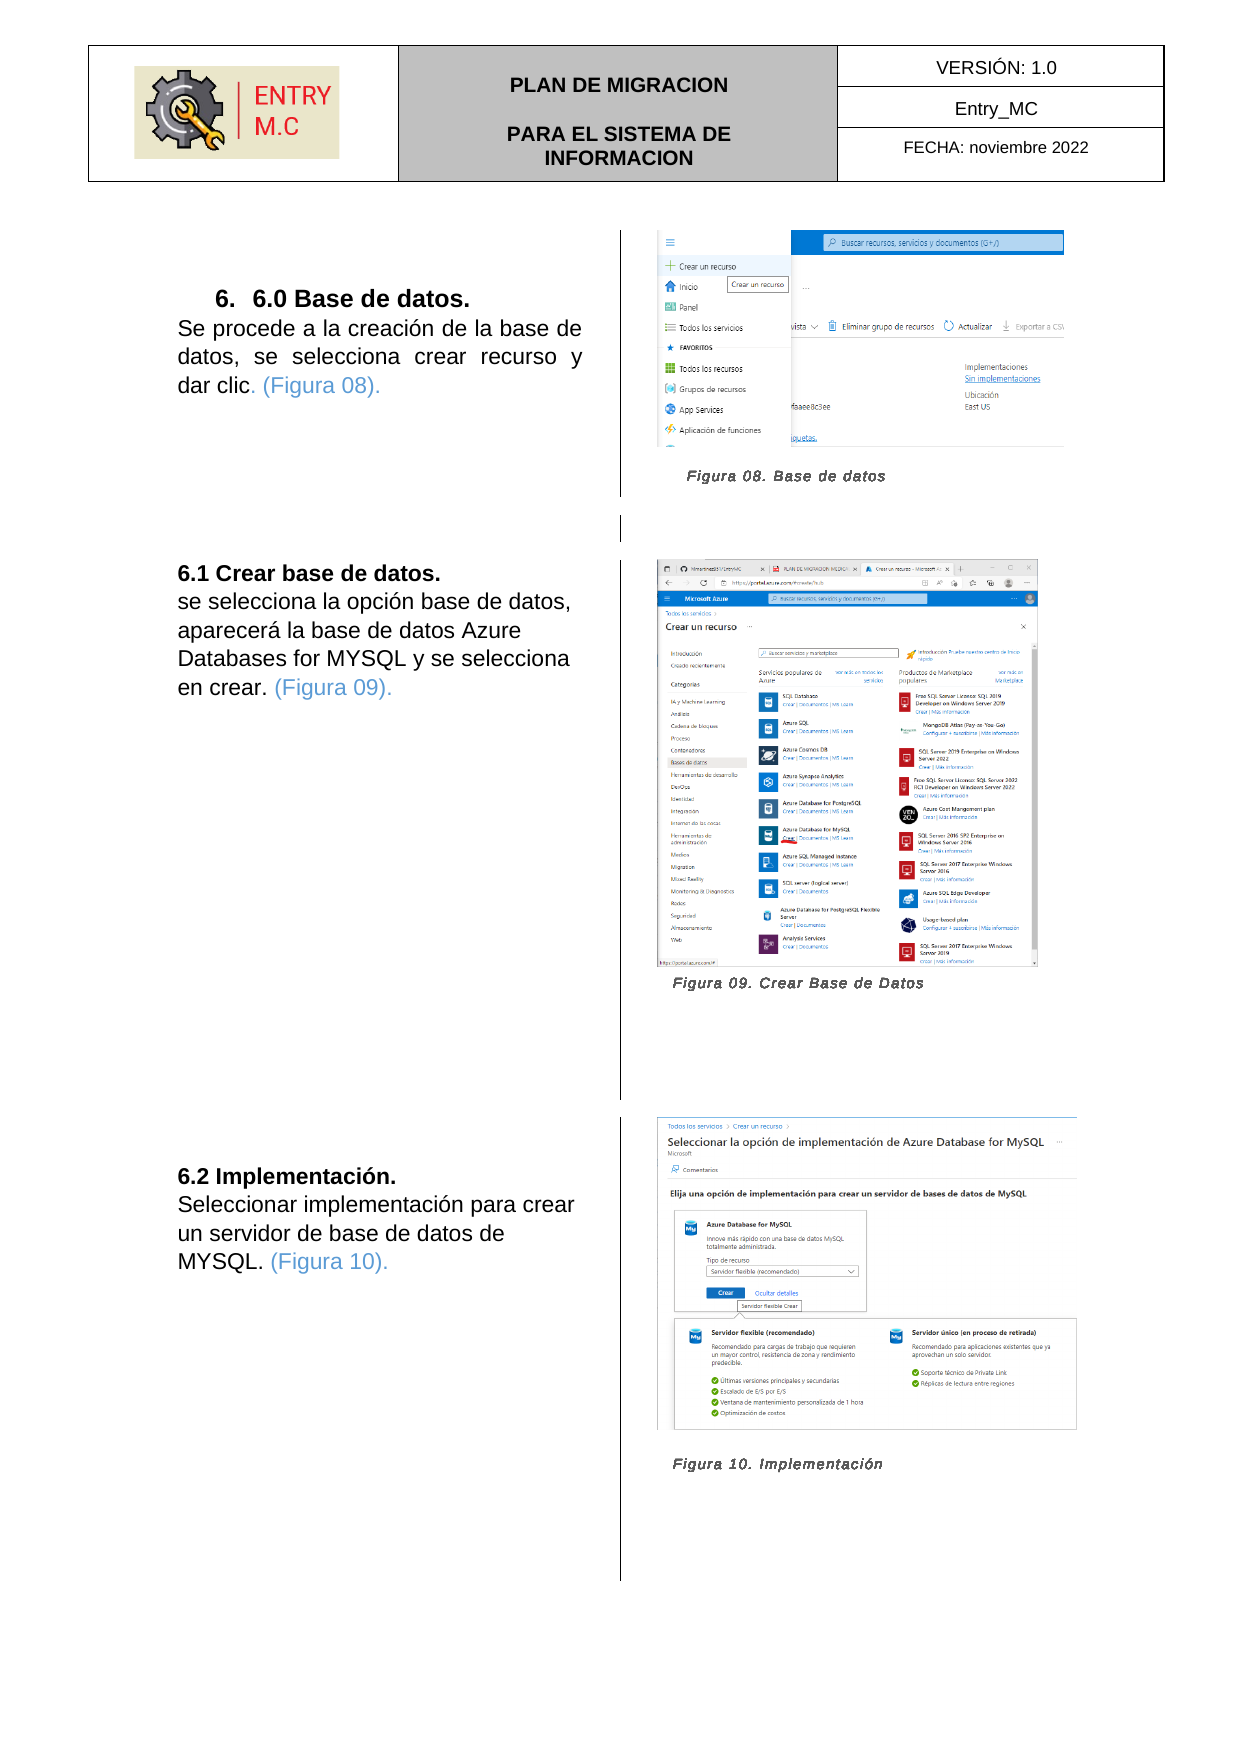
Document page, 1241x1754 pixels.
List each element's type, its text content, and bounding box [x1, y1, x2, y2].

text se selecciona la opción base de datos, aparecerá la base de datos Azure Databases for MYSQL y se selecciona en crear. (Figura 09). [177, 588, 583, 700]
subtitle 6.0 Base de datos. [215, 284, 583, 312]
subtitle 6.1 Crear base de datos. [177, 560, 583, 586]
text Se procede a la creación de la base de datos, se selecciona crear recurso y dar clic. (Figura 08). [177, 315, 583, 400]
picture [657, 559, 1038, 967]
picture [134, 66, 340, 159]
text Seleccionar implementación para crear un servidor de base de datos de MYSQL. (Figura 10). [177, 1191, 583, 1274]
subtitle 6.2 Implementación. [177, 1163, 583, 1189]
picture [657, 1117, 1077, 1430]
picture [657, 230, 1064, 447]
